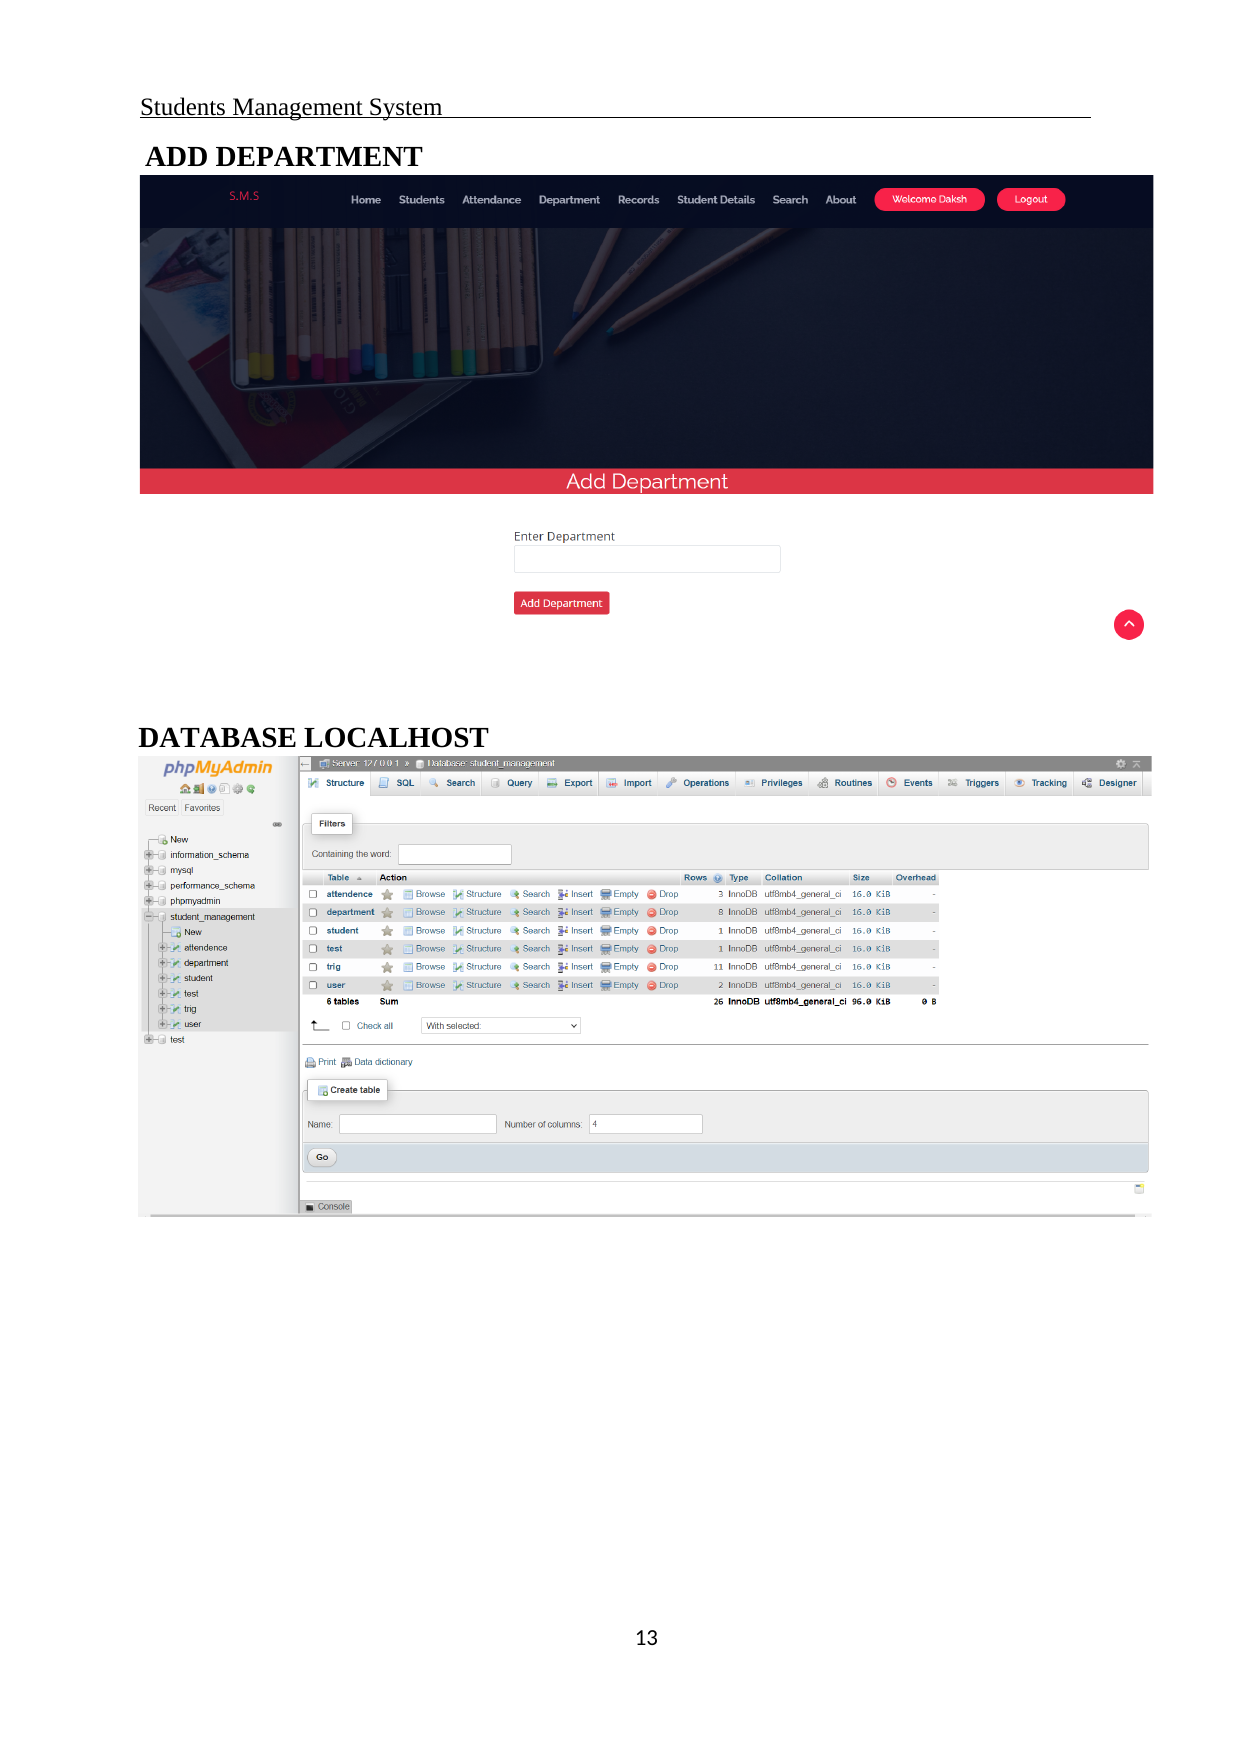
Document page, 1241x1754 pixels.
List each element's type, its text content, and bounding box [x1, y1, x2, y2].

text ADD DEPARTMENT [140, 139, 1153, 173]
text DATABASE LOCALHOST [138, 720, 1153, 754]
picture [138, 756, 1152, 1217]
picture [139, 175, 1154, 647]
